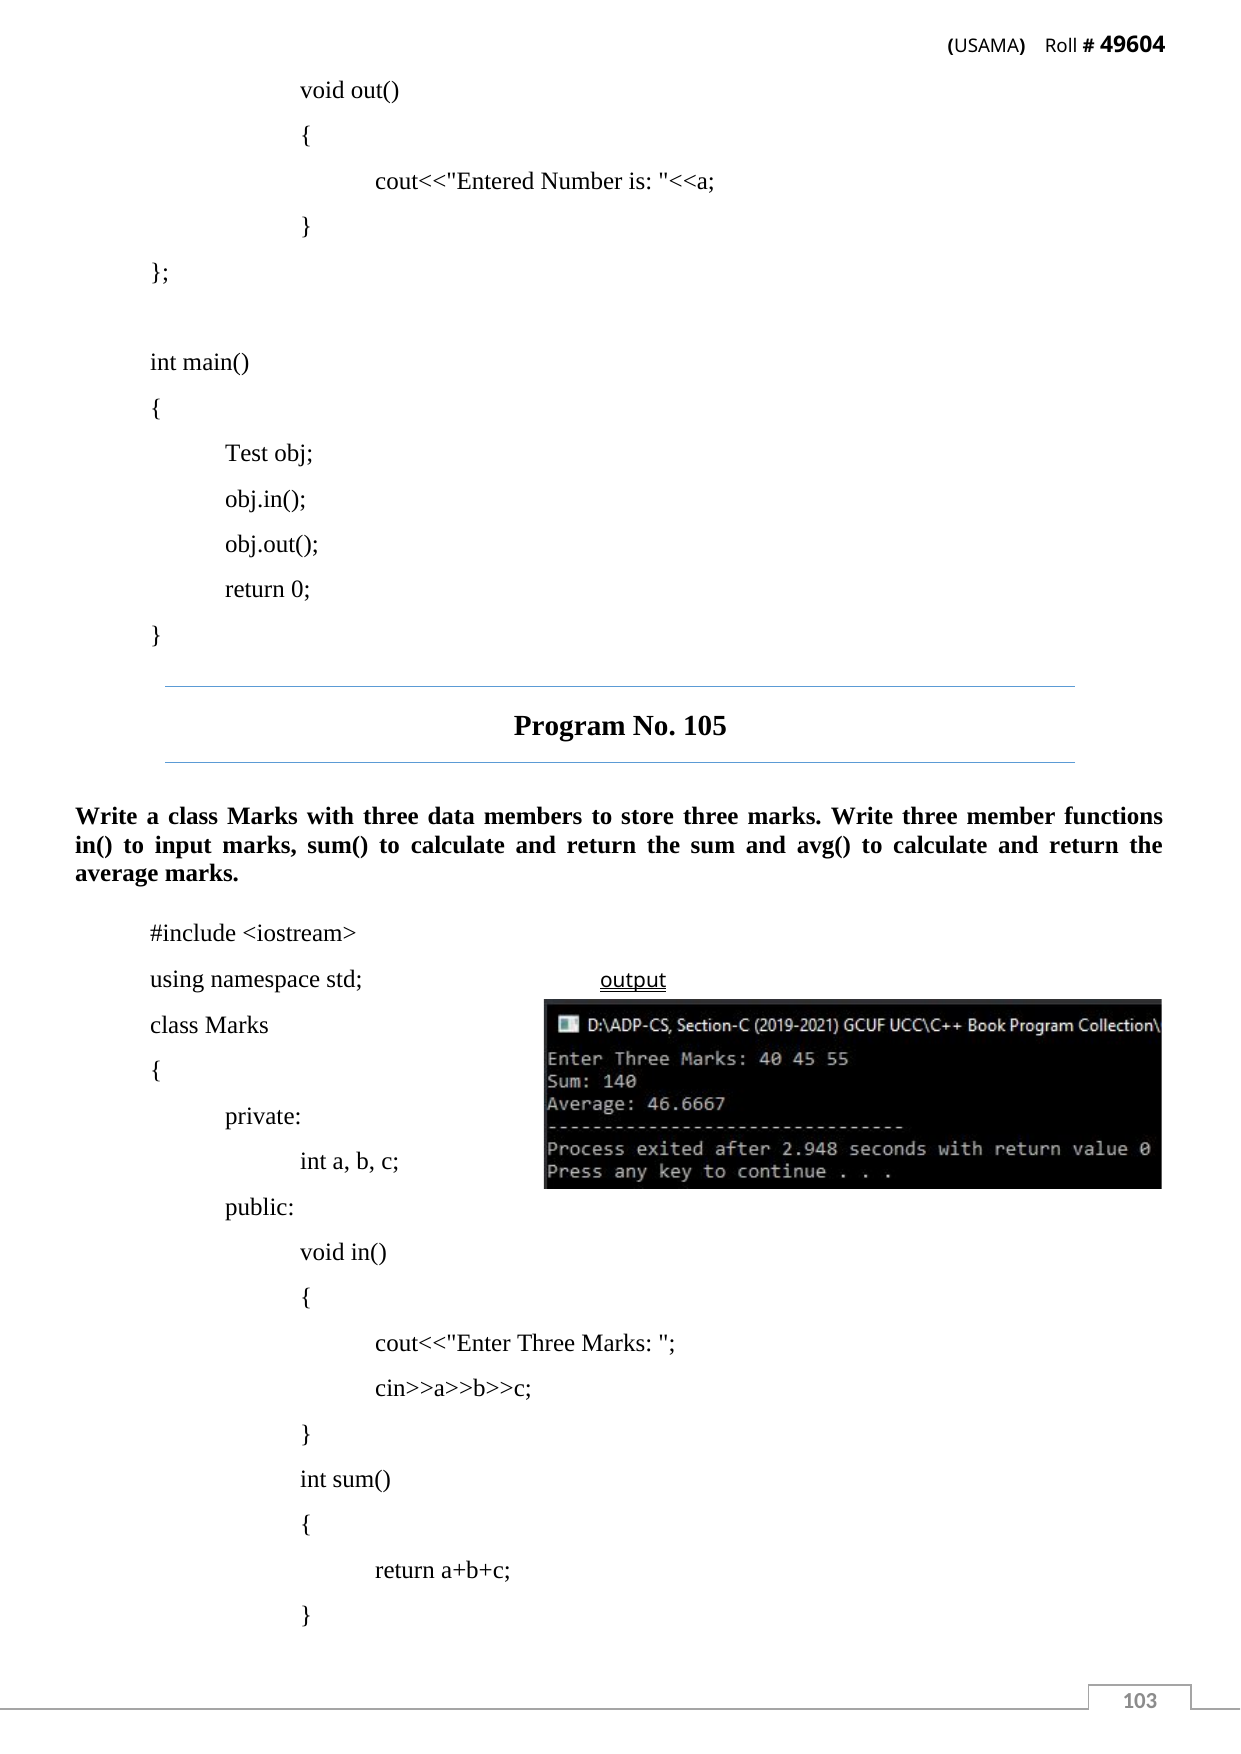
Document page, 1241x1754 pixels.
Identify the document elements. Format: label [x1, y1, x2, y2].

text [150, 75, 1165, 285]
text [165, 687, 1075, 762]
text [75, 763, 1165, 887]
picture [543, 999, 1162, 1189]
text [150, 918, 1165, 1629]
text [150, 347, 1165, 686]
